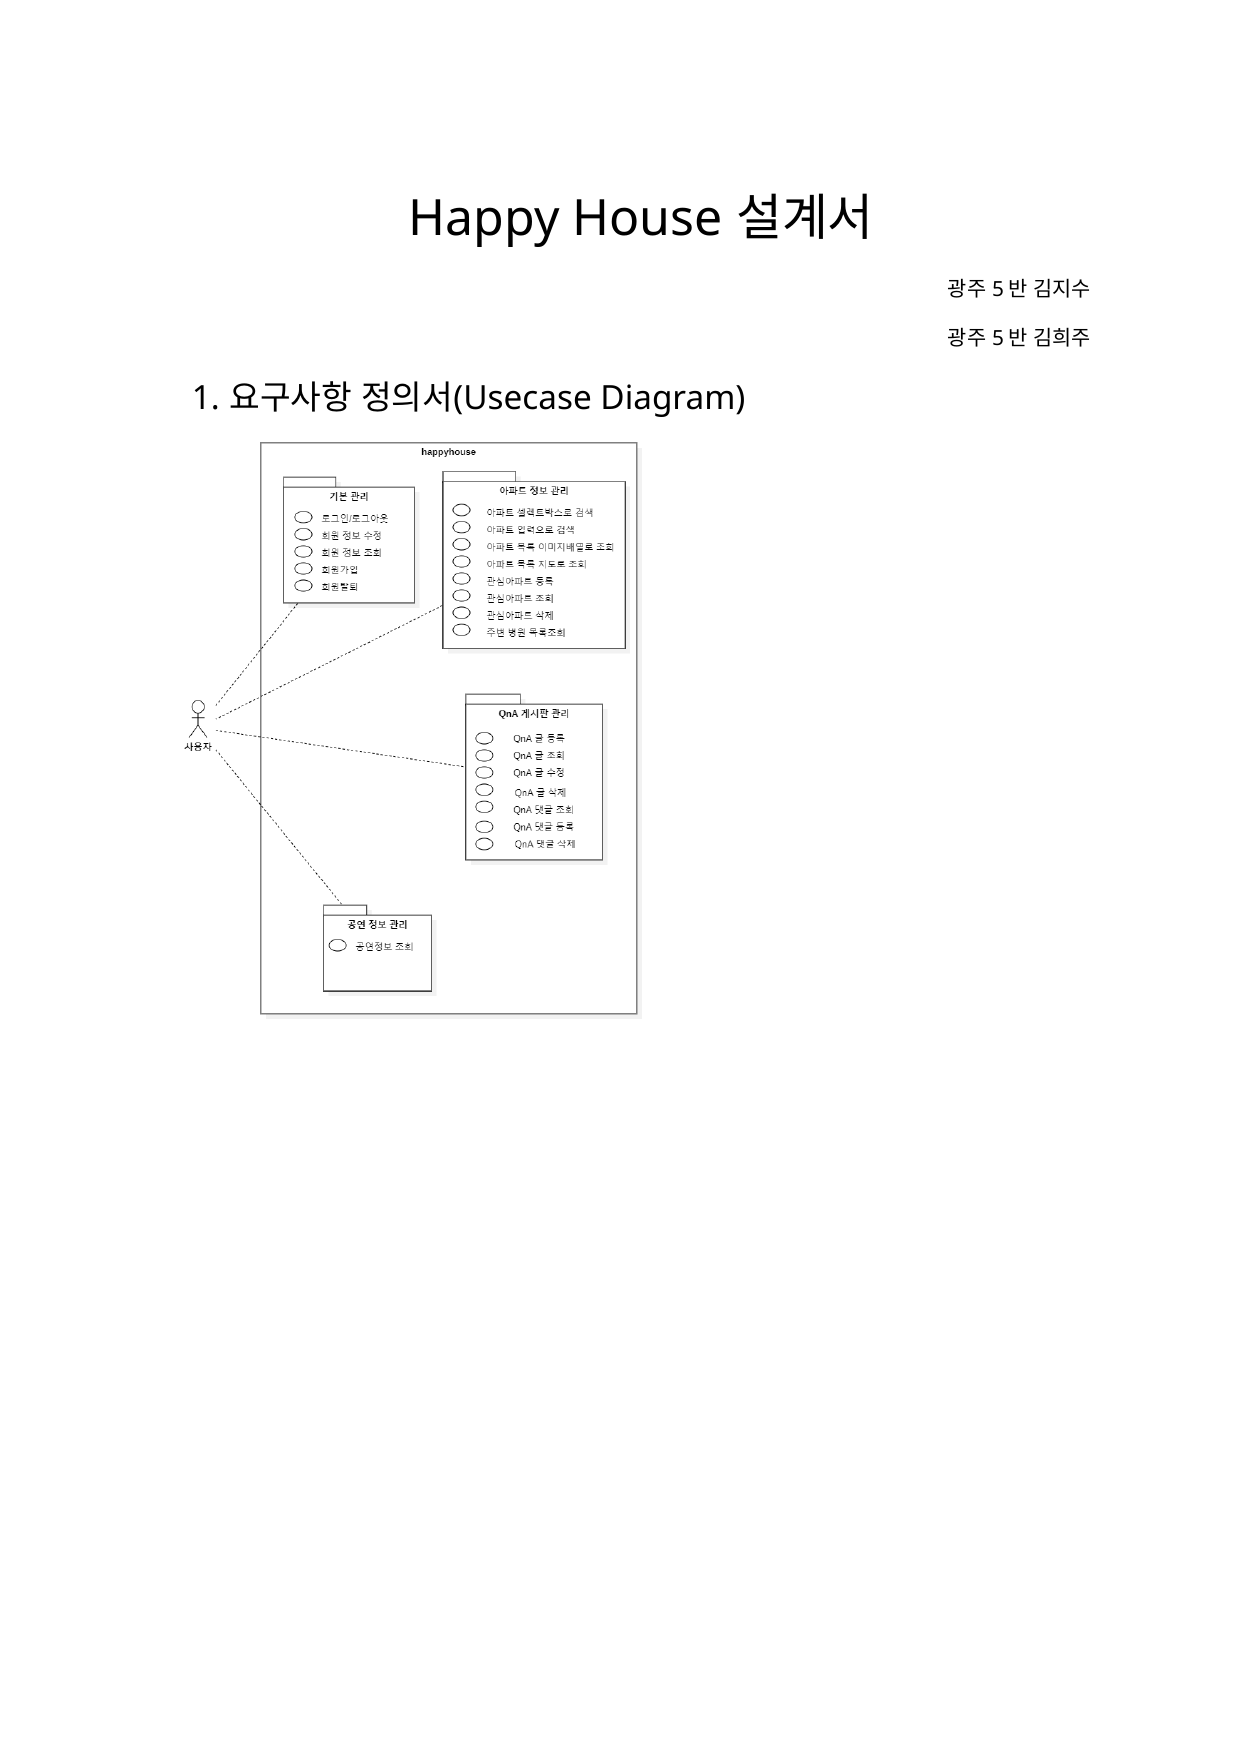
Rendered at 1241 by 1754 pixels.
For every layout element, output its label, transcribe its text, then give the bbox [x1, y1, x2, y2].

picture [150, 440, 694, 1027]
list 요구사항 정의서(Usecase Diagram) [192, 371, 1090, 419]
text Happy House 설계서 [192, 177, 1090, 250]
text 광주 5반 김희주 [192, 322, 1090, 352]
text 광주 5반 김지수 [192, 272, 1090, 303]
